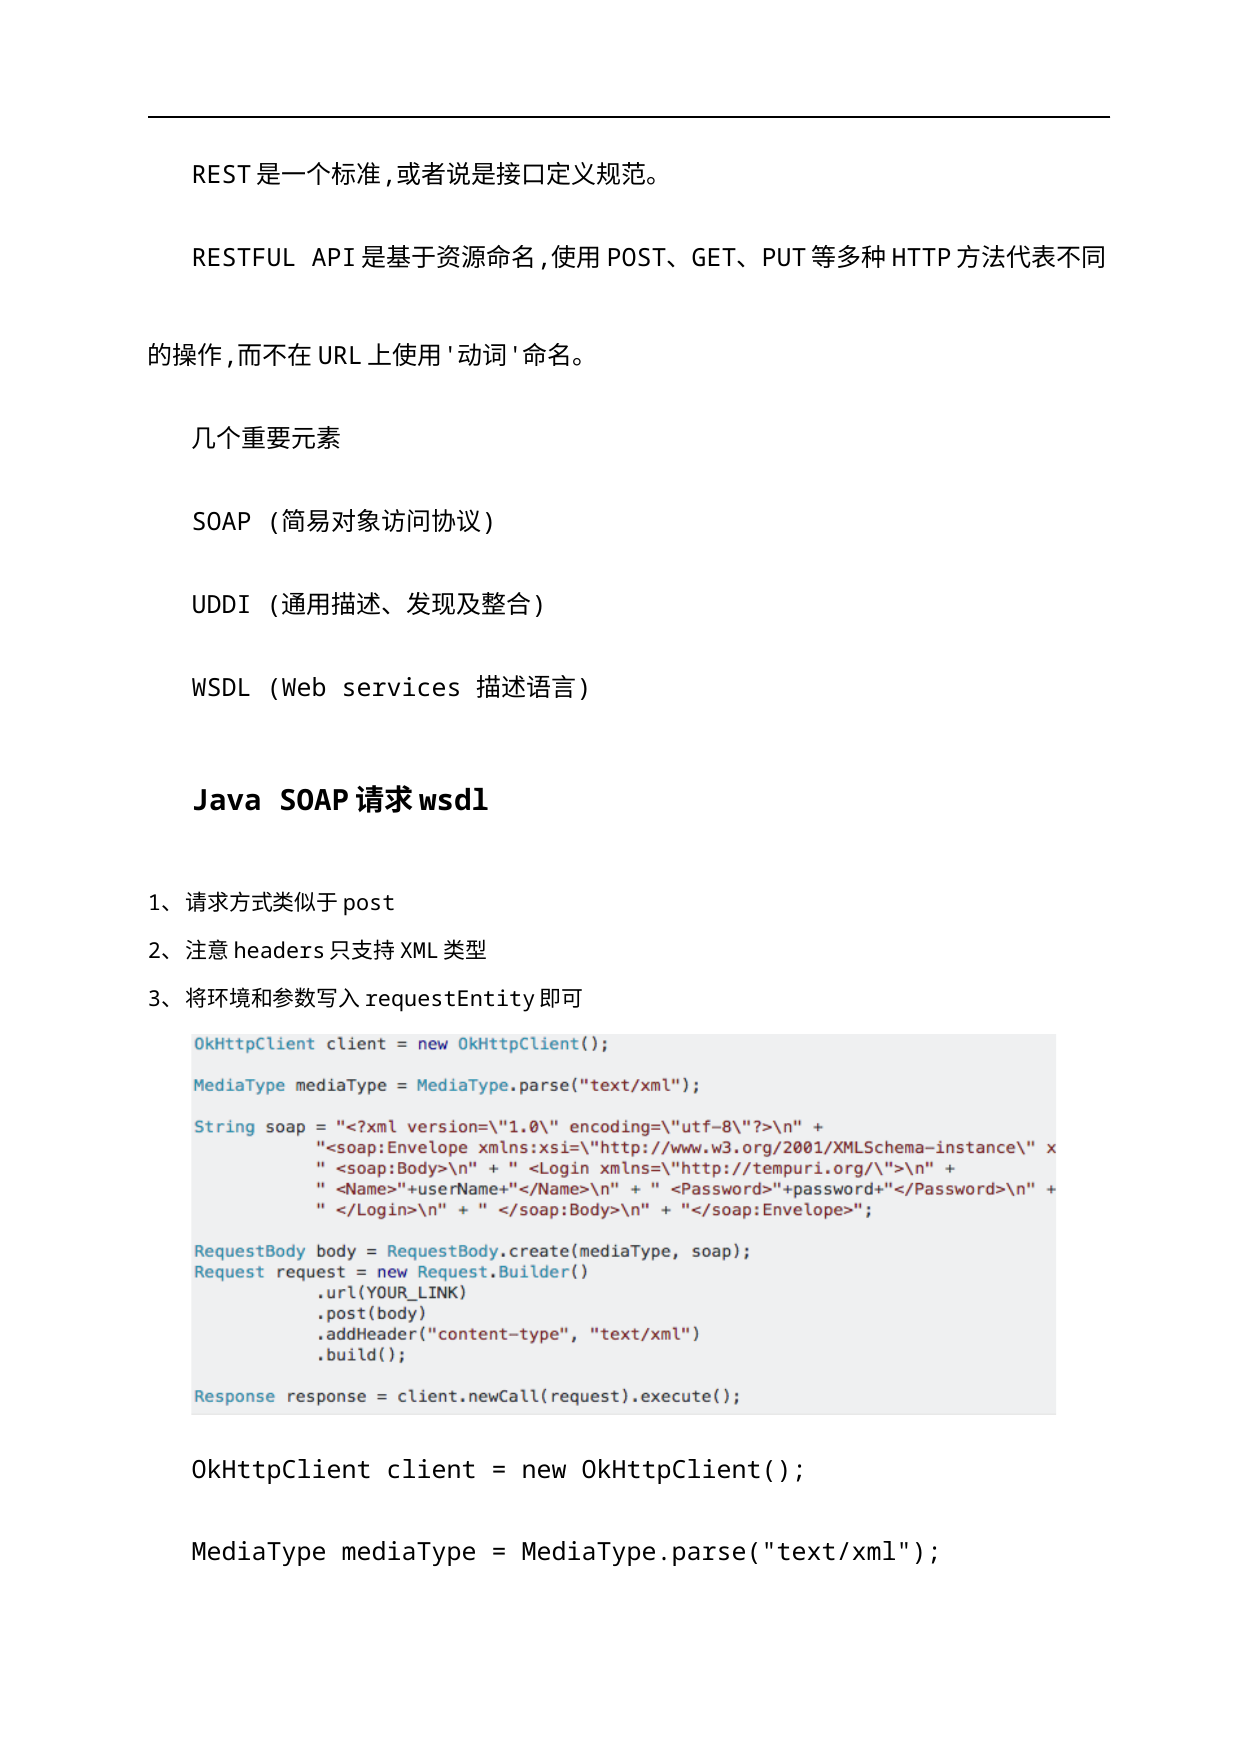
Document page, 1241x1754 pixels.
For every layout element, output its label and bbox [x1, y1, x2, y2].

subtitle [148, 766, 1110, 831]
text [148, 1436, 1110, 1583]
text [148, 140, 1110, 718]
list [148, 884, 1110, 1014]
picture [191, 1034, 1057, 1415]
